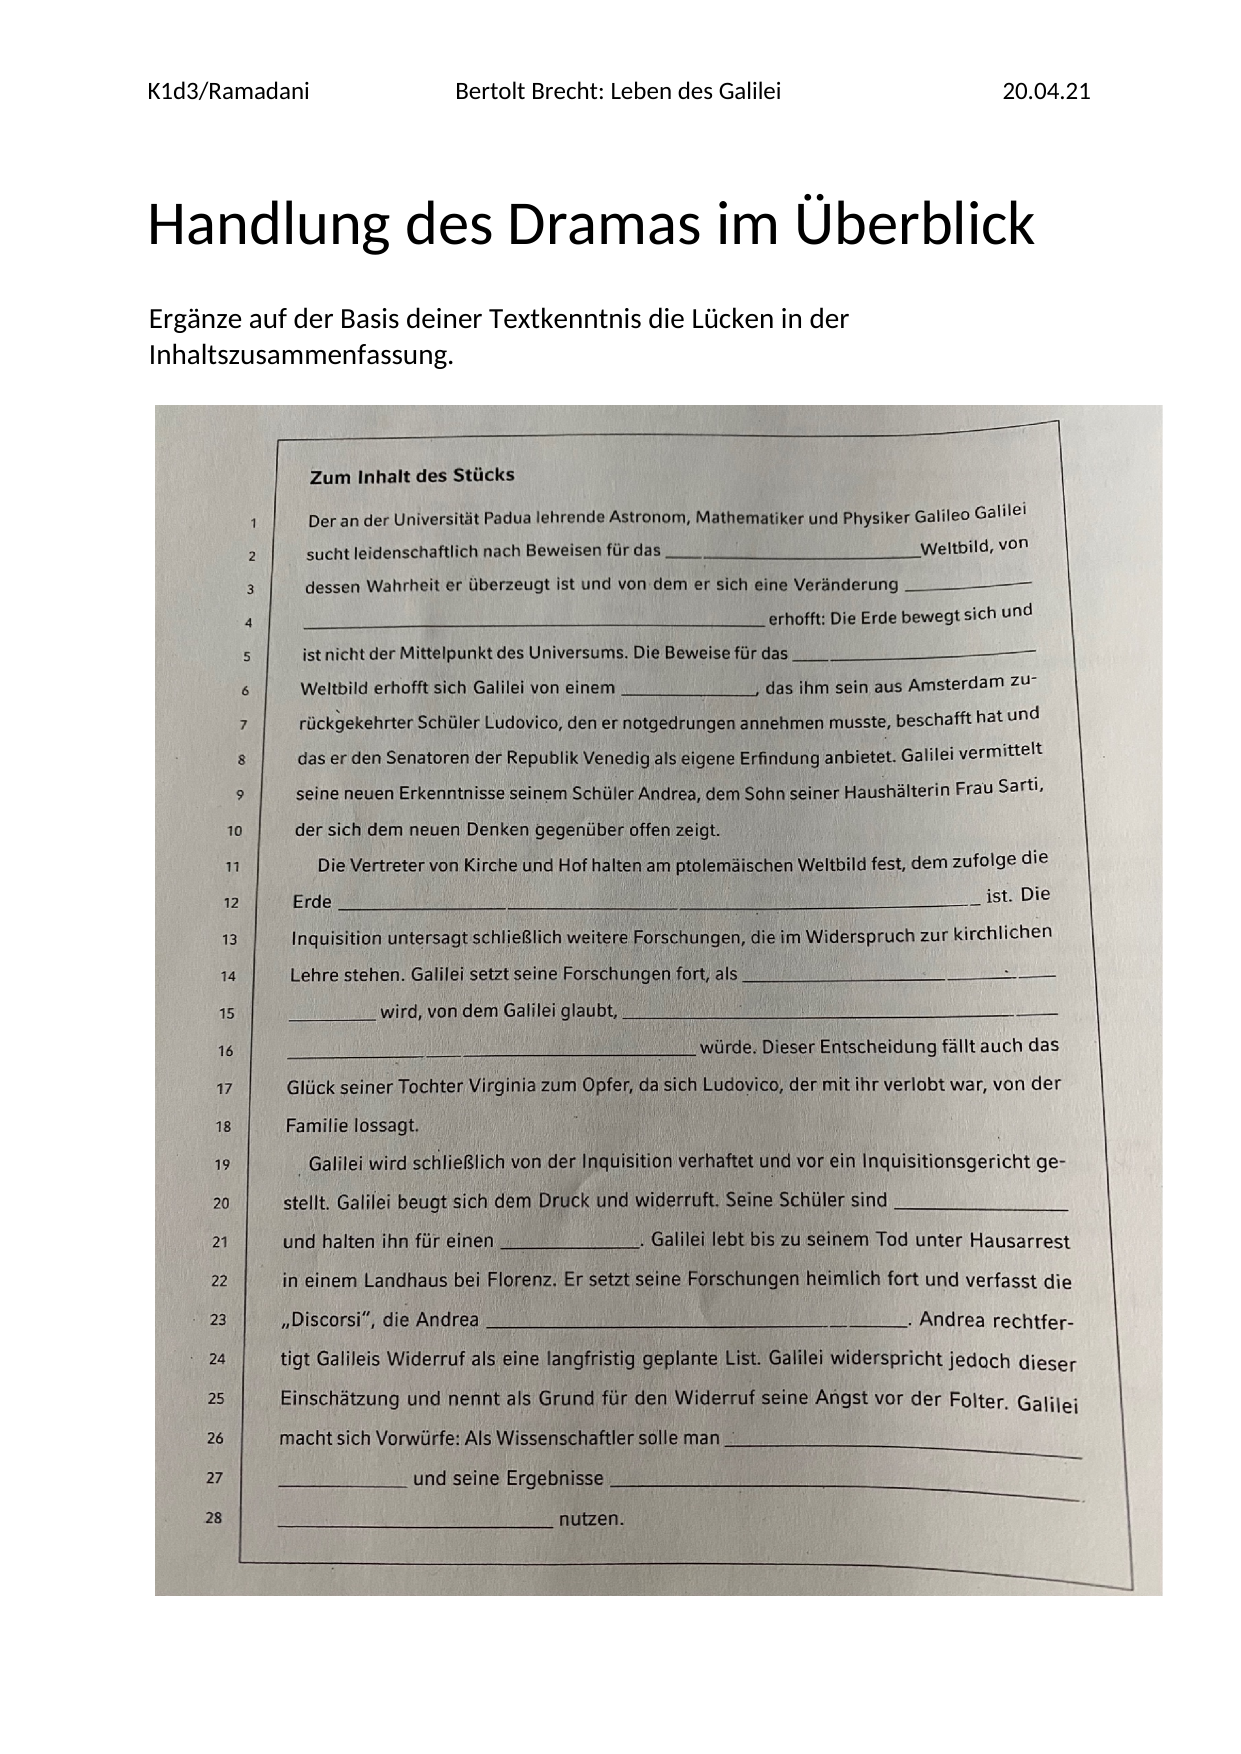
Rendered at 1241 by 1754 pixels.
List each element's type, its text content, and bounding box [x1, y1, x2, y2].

picture [154, 404, 1163, 1596]
text Ergänze auf der Basis deiner Textkenntnis die Lücken in der Inhaltszusammenfassung. [149, 300, 1162, 372]
subtitle Handlung des Dramas im Überblick [147, 184, 1162, 260]
text K1d3/Ramadani Bertolt Brecht: Leben des Galilei 20.04.21 [147, 75, 1162, 105]
